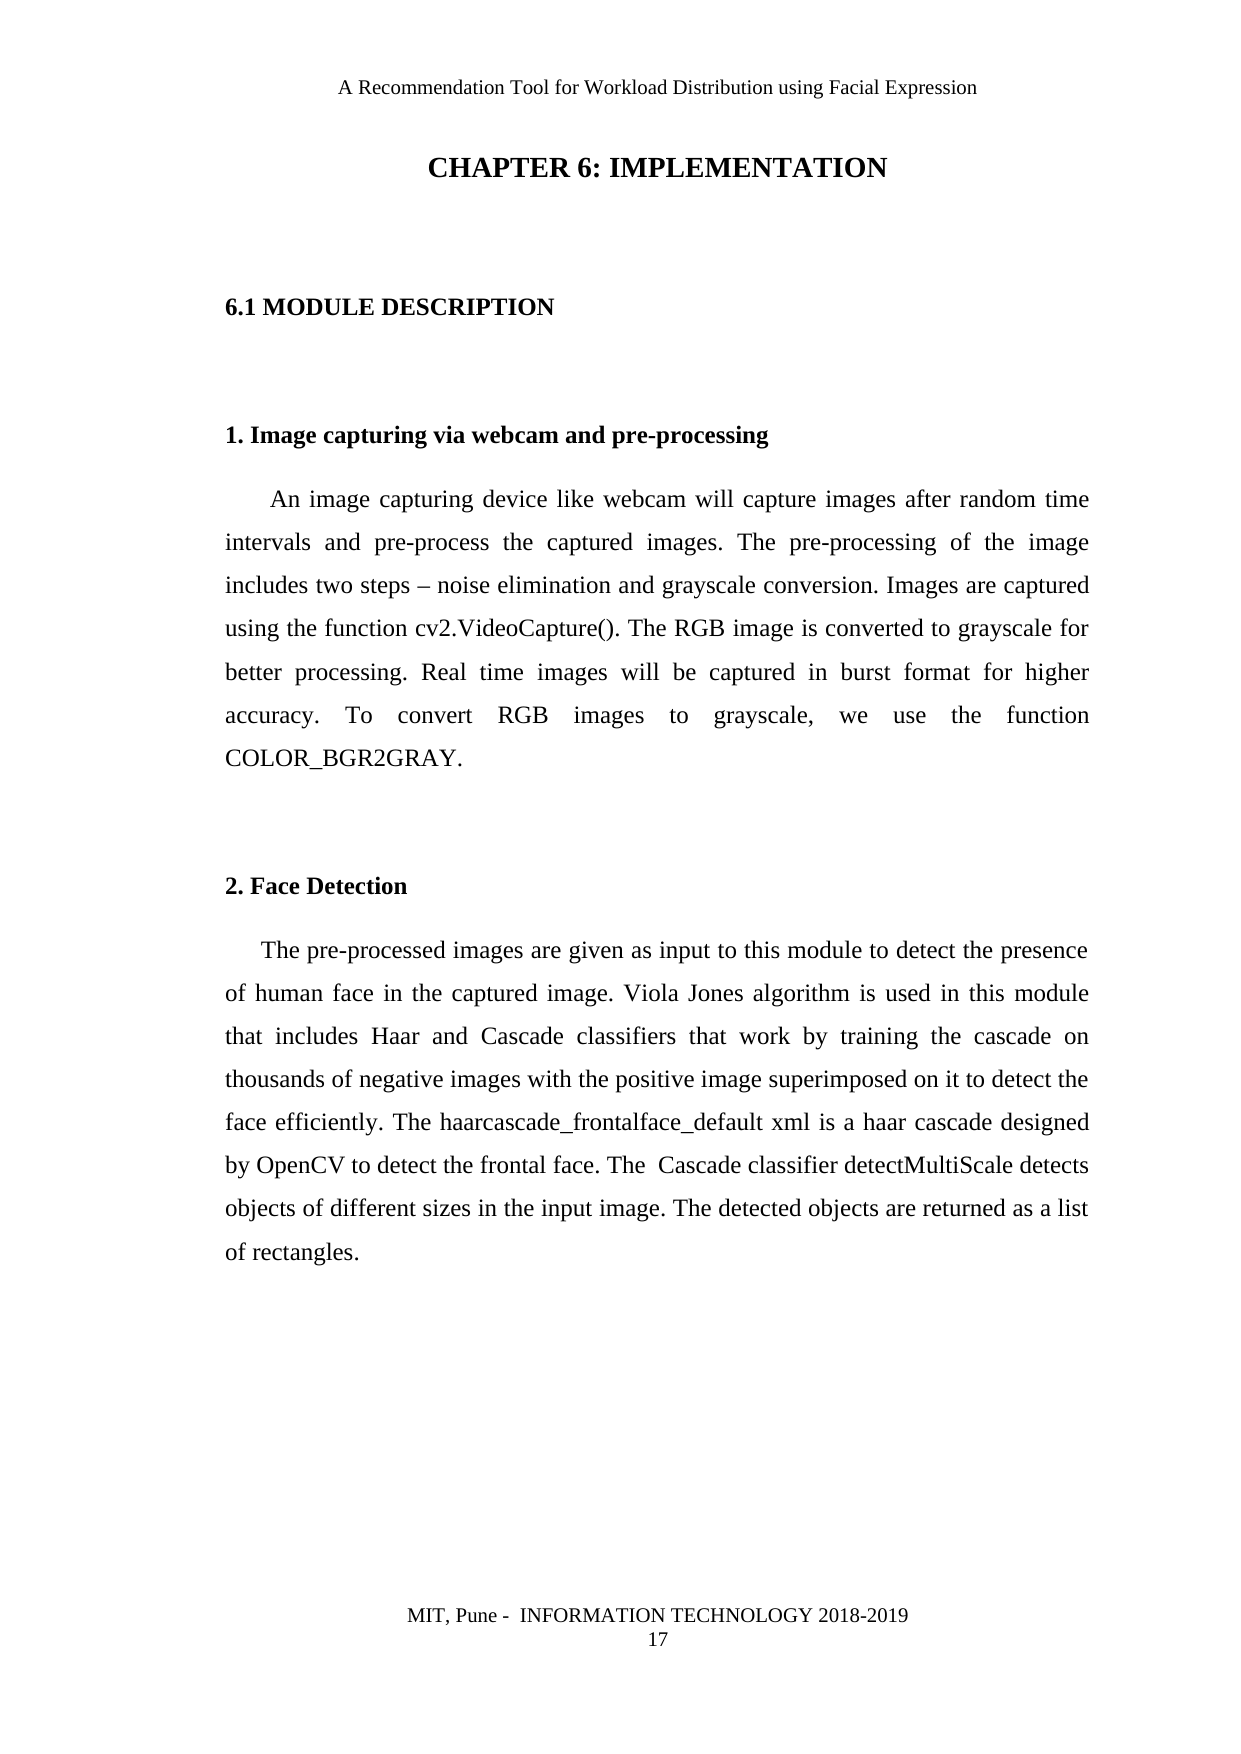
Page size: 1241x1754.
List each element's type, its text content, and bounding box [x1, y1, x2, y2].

text 1. Image capturing via webcam and pre-processing [225, 420, 1090, 449]
text An image capturing device like webcam will capture images after random time intervals and pre-process the captured images. The pre-processing of the image includes two steps – noise elimination and grayscale conversion. Images are captured using the function cv2.VideoCapture(). The RGB image is converted to grayscale for better processing. Real time images will be captured in burst format for higher accuracy. To convert RGB images to grayscale, we use the function COLOR_BGR2GRAY. [225, 484, 1090, 772]
text The pre-processed images are given as input to this module to detect the presence of human face in the captured image. Viola Jones algorithm is used in this module that includes Haar and Cascade classifiers that work by training the cascade on thousands of negative images with the positive image superimposed on it to detect the face efficiently. The haarcascade_frontalface_default xml is a haar cascade designed by OpenCV to detect the frontal face. The Cascade classifier detectMultiScale detects objects of different sizes in the input image. The detected objects are returned as a list of rectangles. [225, 935, 1090, 1265]
text 6.1 MODULE DESCRIPTION [225, 292, 1090, 321]
text CHAPTER 6: IMPLEMENTATION [225, 150, 1090, 183]
text 2. Face Detection [225, 871, 1090, 899]
